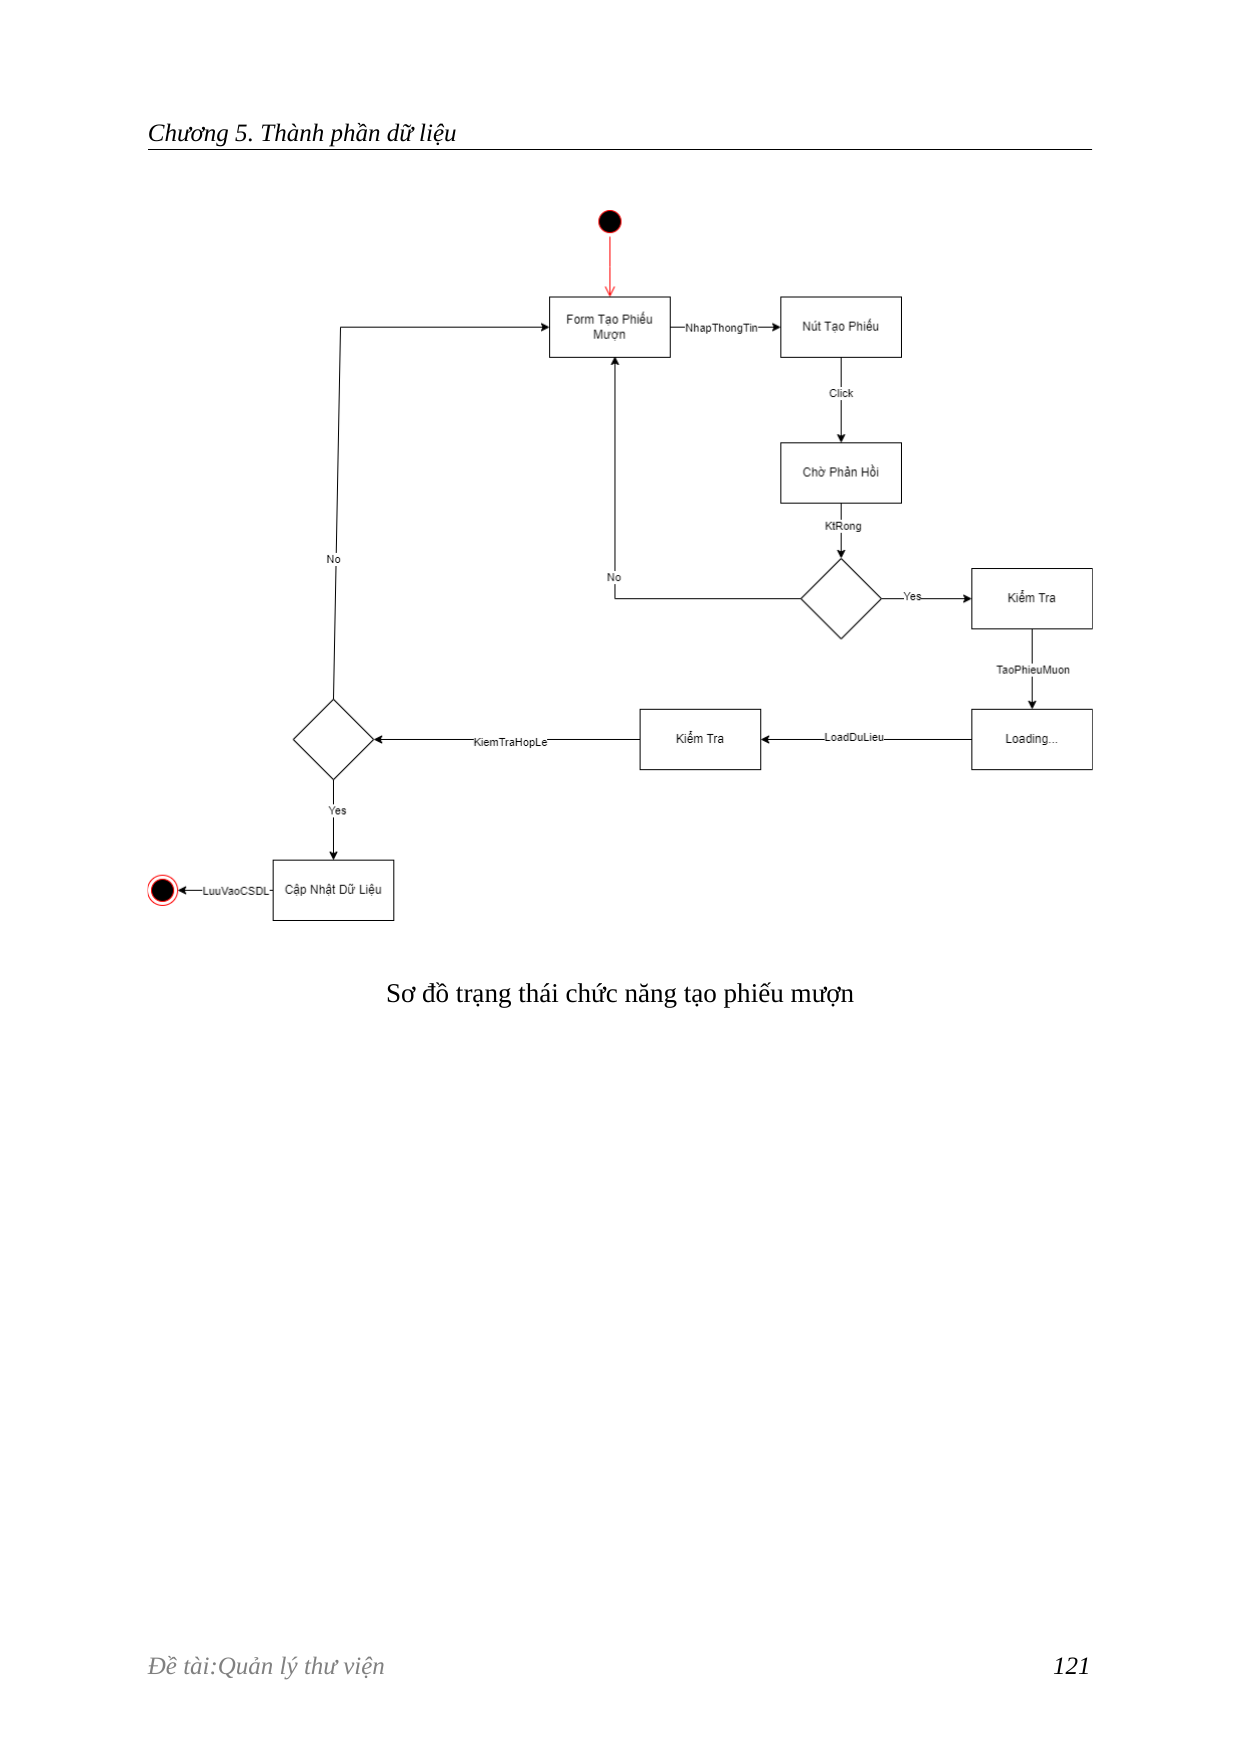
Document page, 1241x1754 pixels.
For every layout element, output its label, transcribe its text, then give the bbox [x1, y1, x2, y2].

picture [147, 206, 1093, 921]
text Sơ đồ trạng thái chức năng tạo phiếu mượn [148, 977, 1092, 1009]
